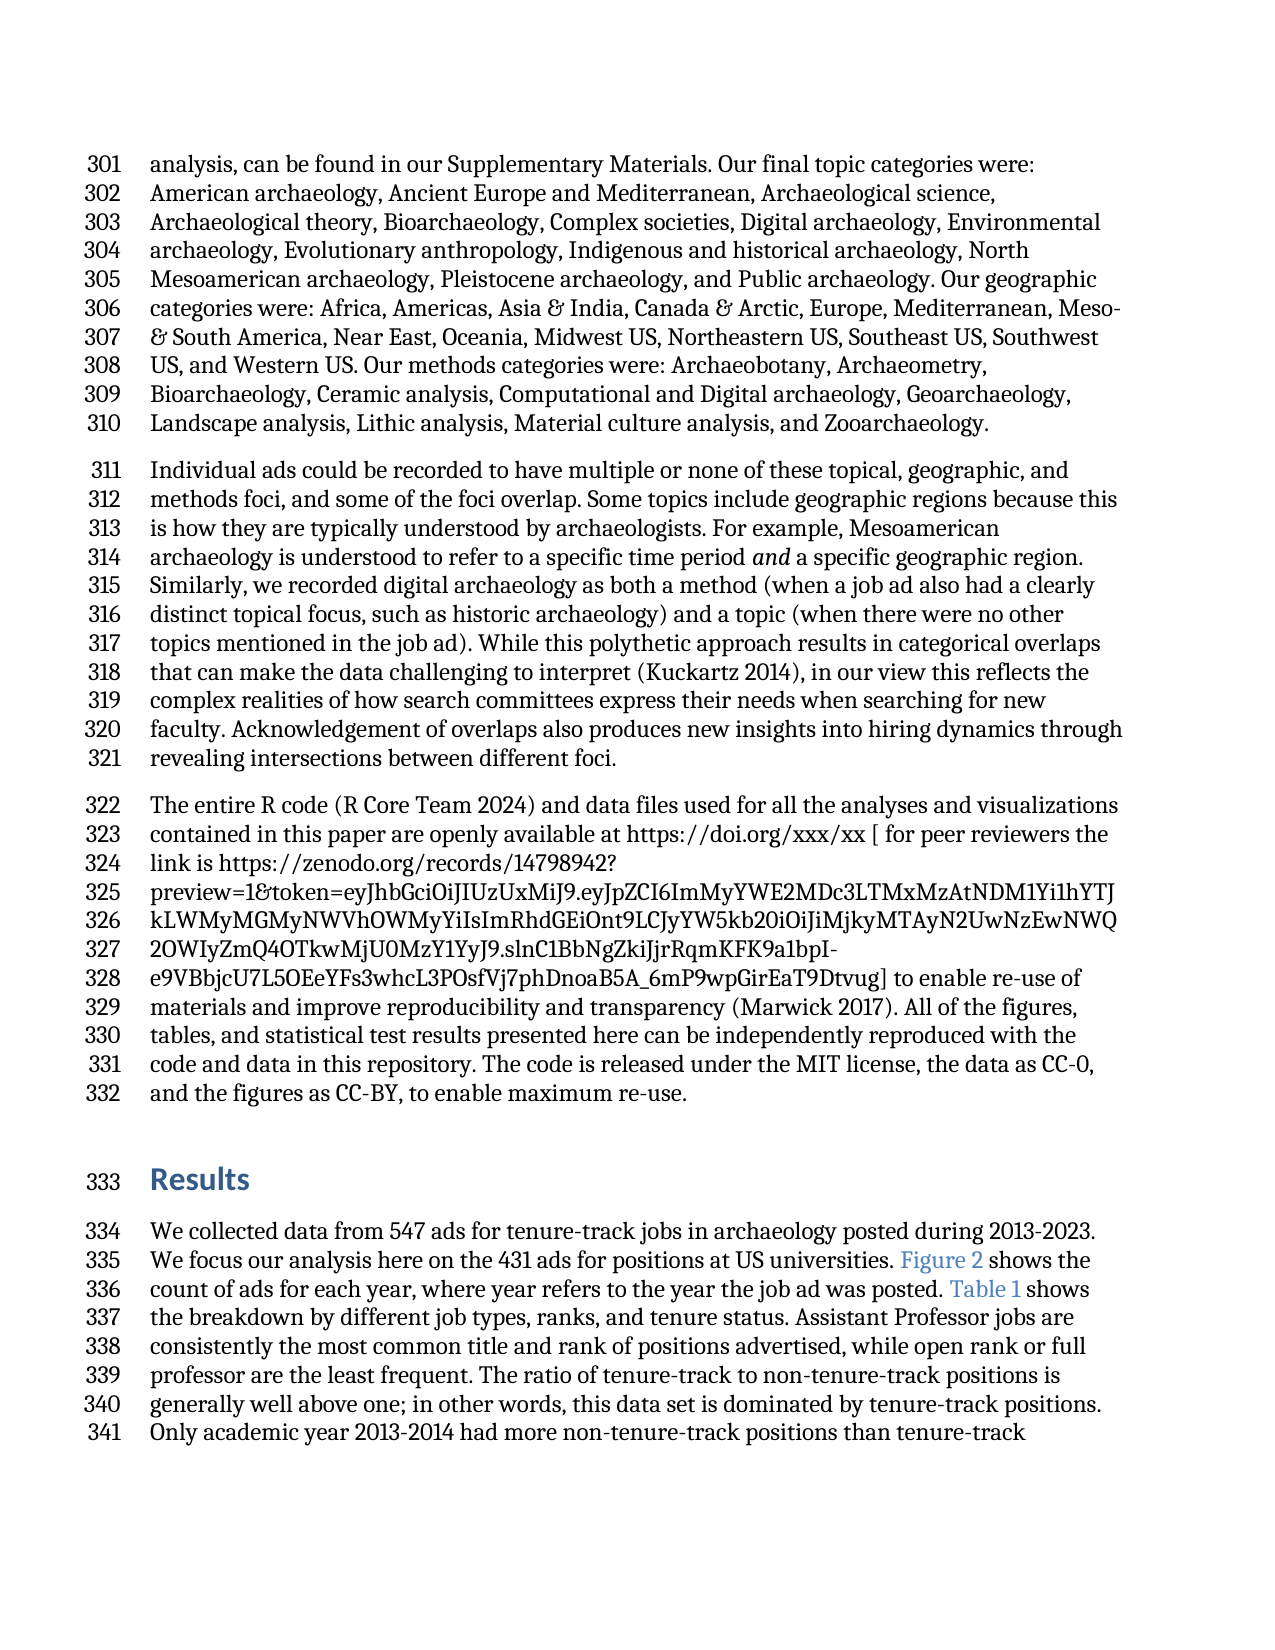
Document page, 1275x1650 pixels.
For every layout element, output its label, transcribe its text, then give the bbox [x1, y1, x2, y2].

text The entire R code (R Core Team 2024) and data files used for all the analyses and visualizations contained in this paper are openly available at https://doi.org/xxx/xx [ for peer reviewers the link is https://zenodo.org/records/14798942?preview=1&token=eyJhbGciOiJIUzUxMiJ9.eyJpZCI6ImMyYWE2MDc3LTMxMzAtNDM1Yi1hYTJkLWMyMGMyNWVhOWMyYiIsImRhdGEiOnt9LCJyYW5kb20iOiJiMjkyMTAyN2UwNzEwNWQ2OWIyZmQ4OTkwMjU0MzY1YyJ9.slnC1BbNgZkiJjrRqmKFK9a1bpI-e9VBbjcU7L5OEeYFs3whcL3POsfVj7phDnoaB5A_6mP9wpGirEaT9Dtvug] to enable re-use of materials and improve reproducibility and transparency (Marwick 2017). All of the figures, tables, and statistical test results presented here can be independently reproduced with the code and data in this repository. The code is released under the MIT license, the data as CC-0, and the figures as CC-BY, to enable maximum re-use. [150, 791, 1125, 1107]
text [150, 1217, 1125, 1447]
text Individual ads could be recorded to have multiple or none of these topical, geographic, and methods foci, and some of the foci overlap. Some topics include geographic regions because this is how they are typically understood by archaeologists. For example, Mesoamerican archaeology is understood to refer to a specific time period and a specific geographic region. Similarly, we recorded digital archaeology as both a method (when a job ad also had a clearly distinct topical focus, such as historic archaeology) and a topic (when there were no other topics mentioned in the job ad). While this polythetic approach results in categorical overlaps that can make the data challenging to interpret (Kuckartz 2014), in our view this reflects the complex realities of how search committees express their needs when searching for new faculty. Acknowledgement of overlaps also produces new insights into hiring dynamics through revealing intersections between different foci. [150, 456, 1125, 772]
subtitle Results [150, 1157, 1125, 1198]
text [150, 150, 1125, 437]
